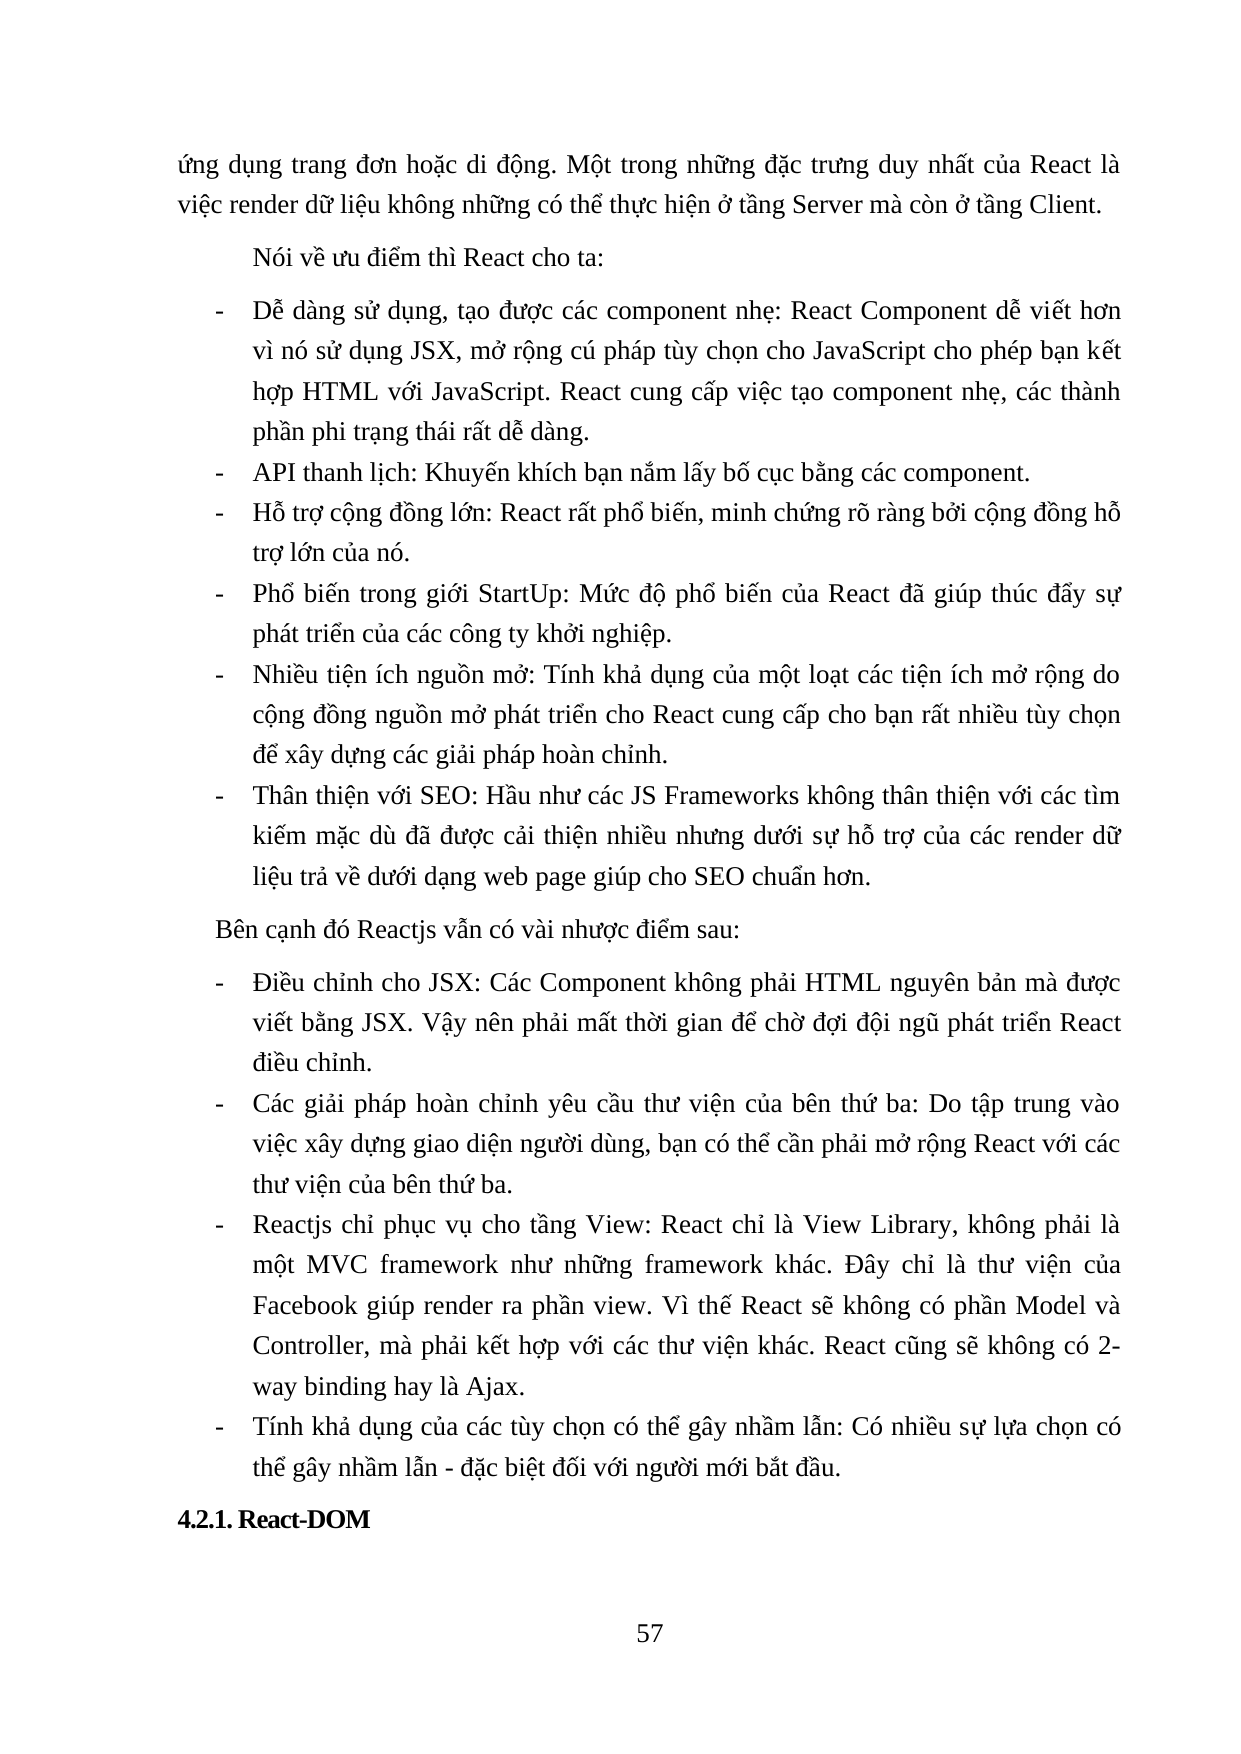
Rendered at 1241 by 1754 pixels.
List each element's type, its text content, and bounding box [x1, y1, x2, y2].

list Hỗ trợ cộng đồng lớn: React rất phổ biến, minh chứng rõ ràng bởi cộng đồng hỗ trợ lớn của nó. [215, 496, 1122, 568]
list Các giải pháp hoàn chỉnh yêu cầu thư viện của bên thứ ba: Do tập trung vào việc xây dựng giao diện người dùng, bạn có thể cần phải mở rộng React với các thư viện của bên thứ ba. [215, 1087, 1122, 1199]
list Reactjs chỉ phục vụ cho tầng View: React chỉ là View Library, không phải là một MVC framework như những framework khác. Đây chỉ là thư viện của Facebook giúp render ra phần view. Vì thế React sẽ không có phần Model và Controller, mà phải kết hợp với các thư viện khác. React cũng sẽ không có 2-way binding hay là Ajax. [215, 1208, 1122, 1401]
list Tính khả dụng của các tùy chọn có thể gây nhầm lẫn: Có nhiều sự lựa chọn có thể gây nhầm lẫn - đặc biệt đối với người mới bắt đầu. [215, 1410, 1122, 1482]
list Điều chỉnh cho JSX: Các Component không phải HTML nguyên bản mà được viết bằng JSX. Vậy nên phải mất thời gian để chờ đợi đội ngũ phát triển React điều chỉnh. [215, 966, 1122, 1078]
list Dễ dàng sử dụng, tạo được các component nhẹ: React Component dễ viết hơn vì nó sử dụng JSX, mở rộng cú pháp tùy chọn cho JavaScript cho phép bạn kết hợp HTML với JavaScript. React cung cấp việc tạo component nhẹ, các thành phần phi trạng thái rất dễ dàng. [215, 294, 1122, 446]
text Nói về ưu điểm thì React cho ta: [177, 241, 1122, 272]
list Phổ biến trong giới StartUp: Mức độ phổ biến của React đã giúp thúc đẩy sự phát triển của các công ty khởi nghiệp. [215, 577, 1122, 648]
list API thanh lịch: Khuyến khích bạn nắm lấy bố cục bằng các component. [215, 456, 1122, 487]
list Nhiều tiện ích nguồn mở: Tính khả dụng của một loạt các tiện ích mở rộng do cộng đồng nguồn mở phát triển cho React cung cấp cho bạn rất nhiều tùy chọn để xây dựng các giải pháp hoàn chỉnh. [215, 658, 1122, 770]
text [177, 148, 1122, 219]
text Bên cạnh đó Reactjs vẫn có vài nhược điểm sau: [177, 913, 1122, 944]
title 4.2.1. React-DOM [177, 1503, 1122, 1535]
list Thân thiện với SEO: Hầu như các JS Frameworks không thân thiện với các tìm kiếm mặc dù đã được cải thiện nhiều nhưng dưới sự hỗ trợ của các render dữ liệu trả về dưới dạng web page giúp cho SEO chuẩn hơn. [215, 779, 1122, 891]
